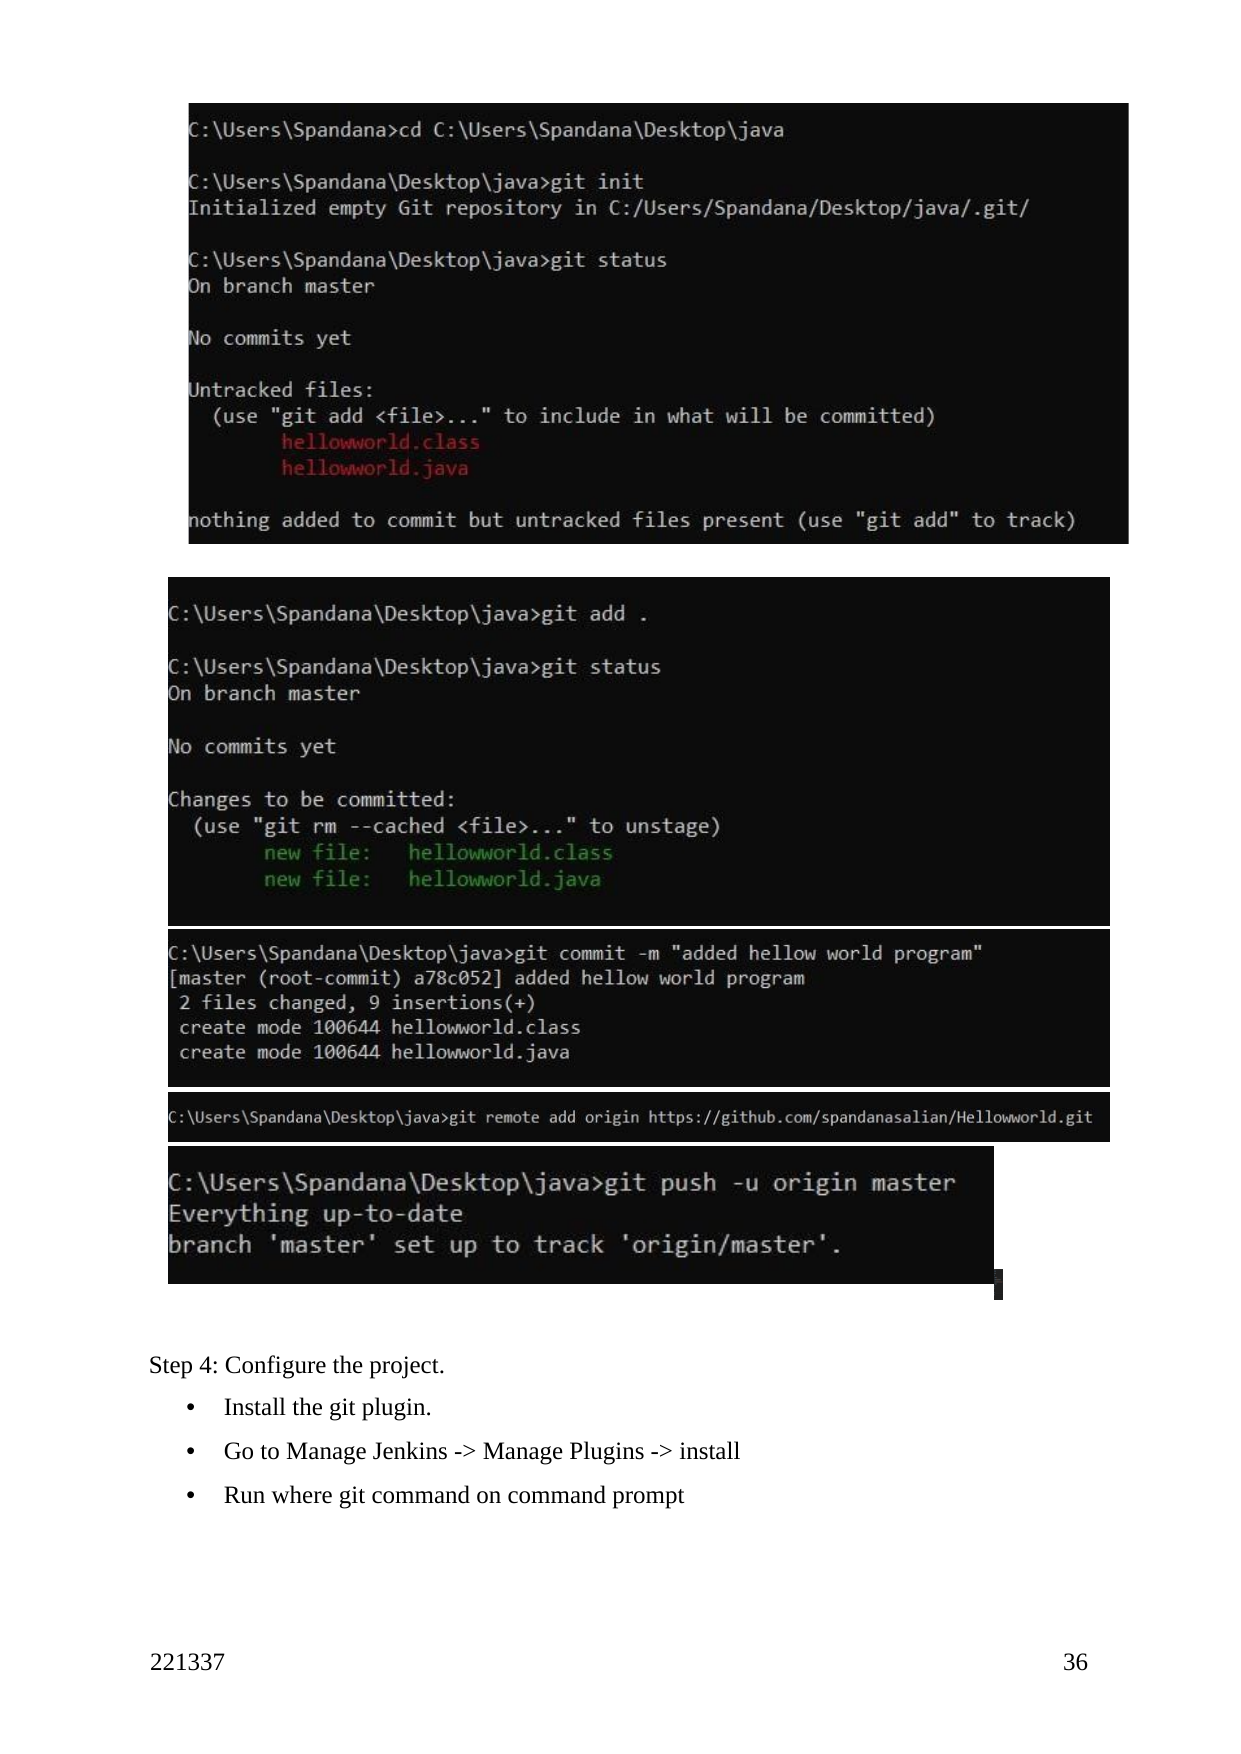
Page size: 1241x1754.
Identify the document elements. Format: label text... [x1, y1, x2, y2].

picture [188, 103, 1129, 544]
list Run where git command on command prompt [186, 1479, 1093, 1508]
picture [168, 1146, 1009, 1301]
text Step 4: Configure the project. [148, 1350, 1093, 1378]
list Go to Manage Jenkins -> Manage Plugins -> install [186, 1436, 1093, 1464]
list Install the git plugin. [186, 1392, 1093, 1421]
picture [168, 1092, 1110, 1142]
picture [168, 577, 1110, 926]
picture [168, 929, 1110, 1087]
